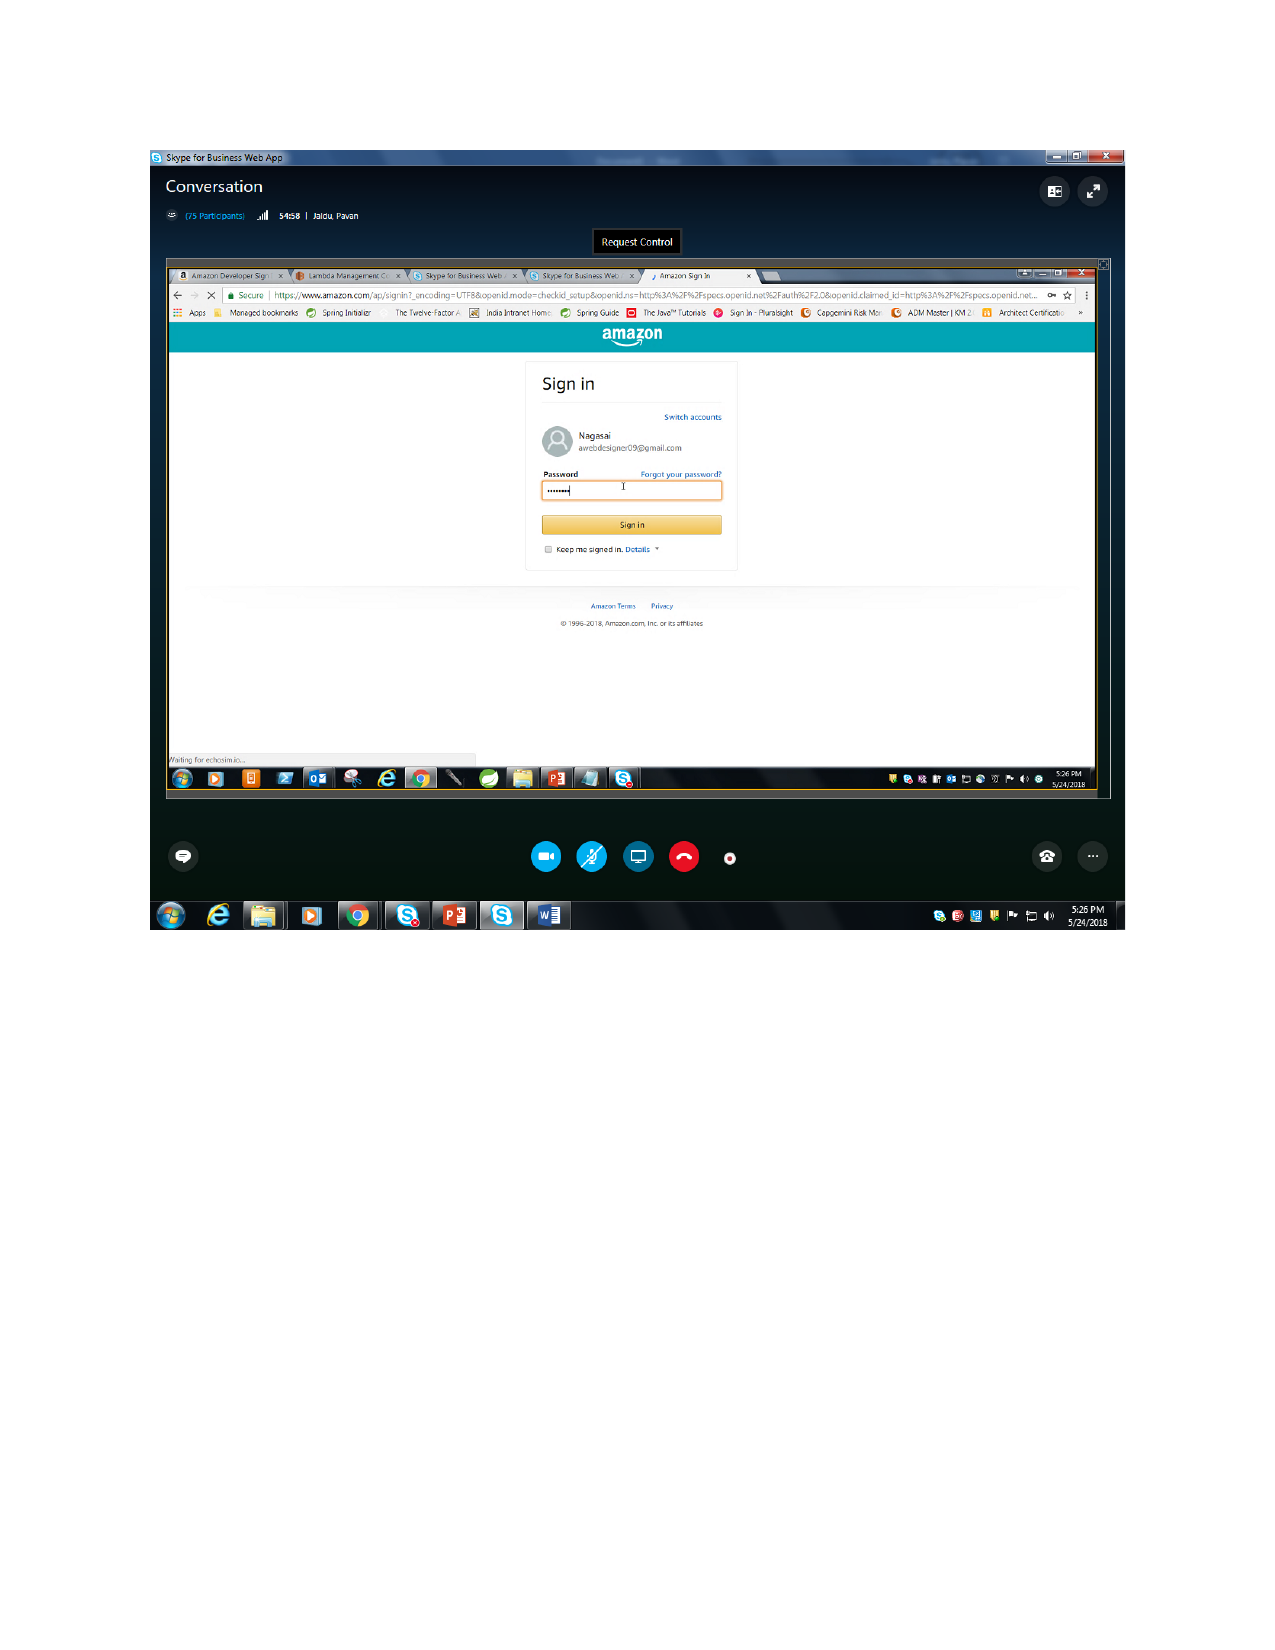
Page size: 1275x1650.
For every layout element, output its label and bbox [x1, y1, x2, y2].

picture [150, 150, 1125, 930]
